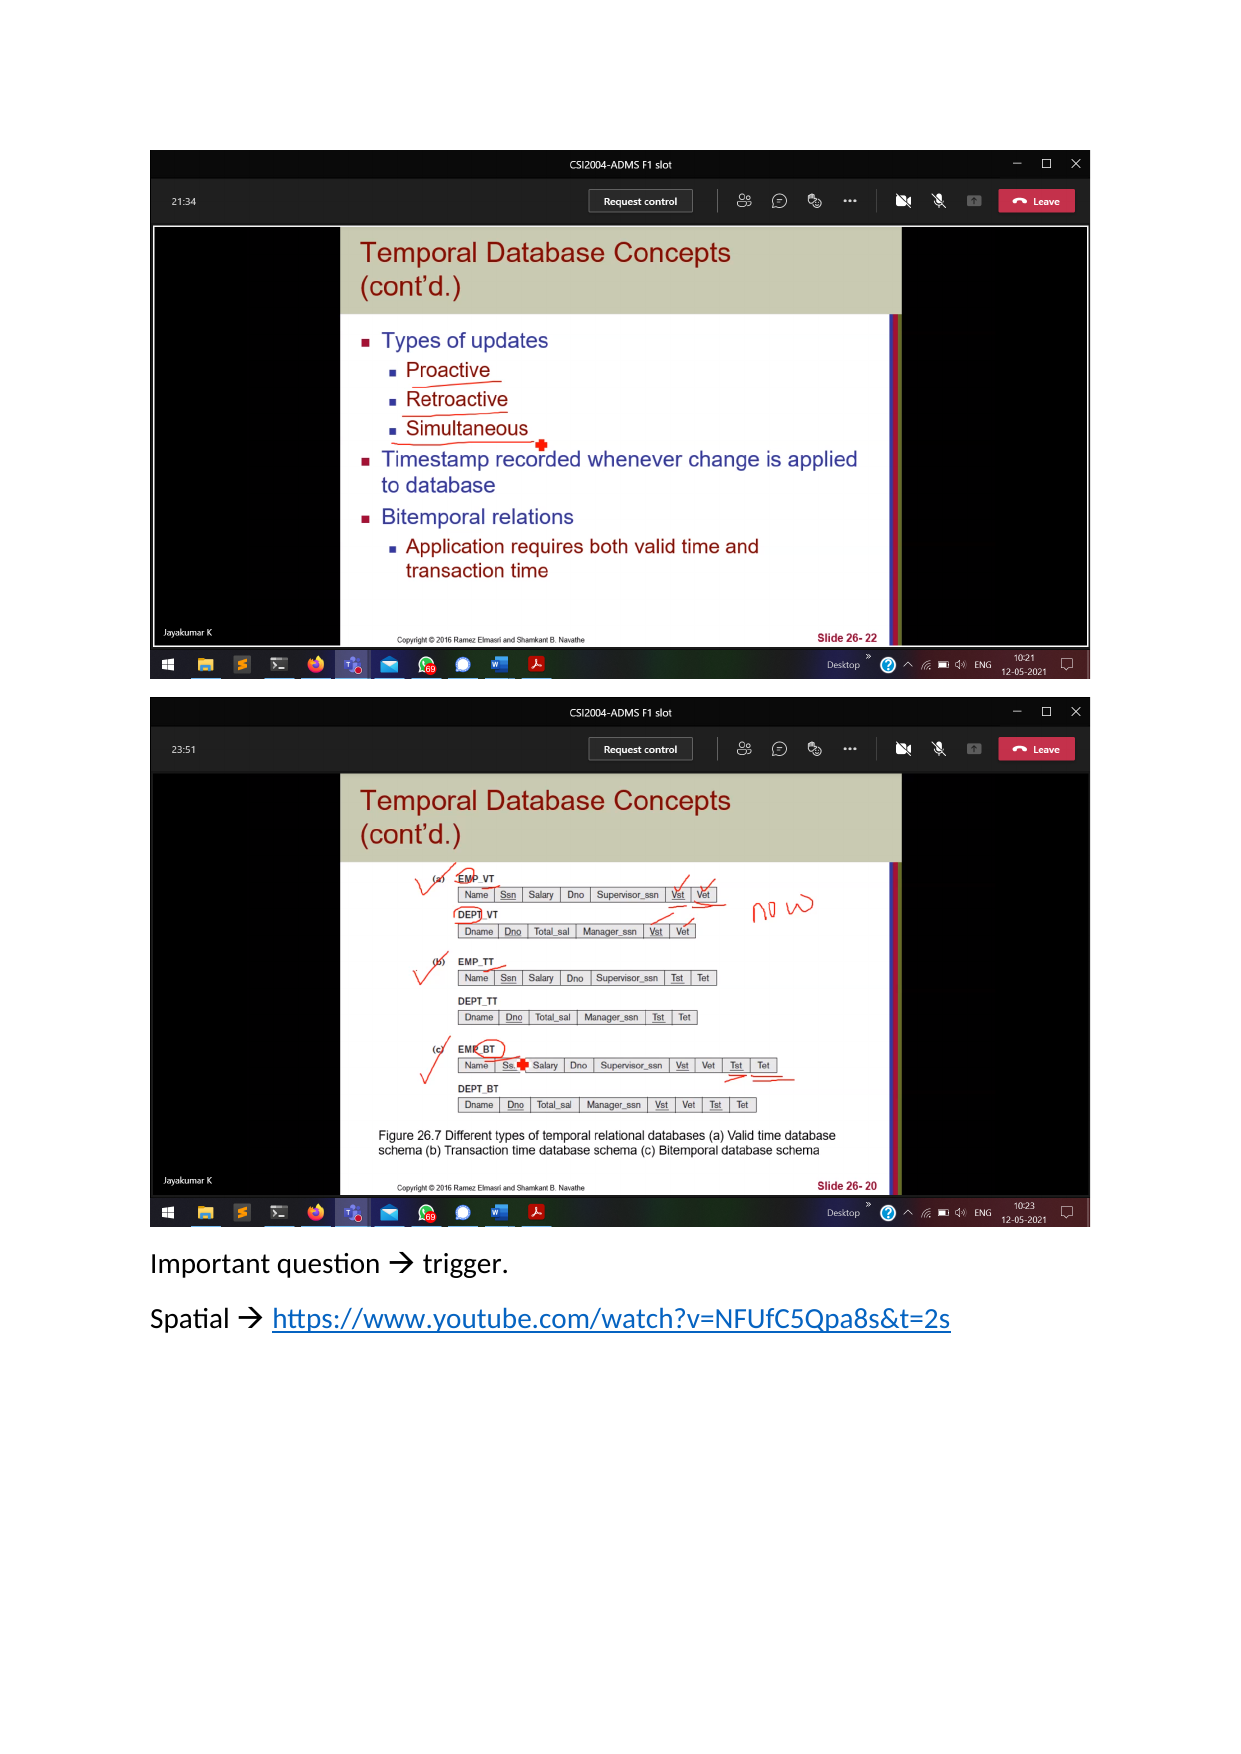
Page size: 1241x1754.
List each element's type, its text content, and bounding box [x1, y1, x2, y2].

text Important question trigger. [150, 1245, 1090, 1281]
picture [150, 150, 1091, 679]
picture [150, 697, 1091, 1227]
text Spatial https://www.youtube.com/watch?v=NFUfC5Qpa8s&t=2s [150, 1301, 1090, 1336]
